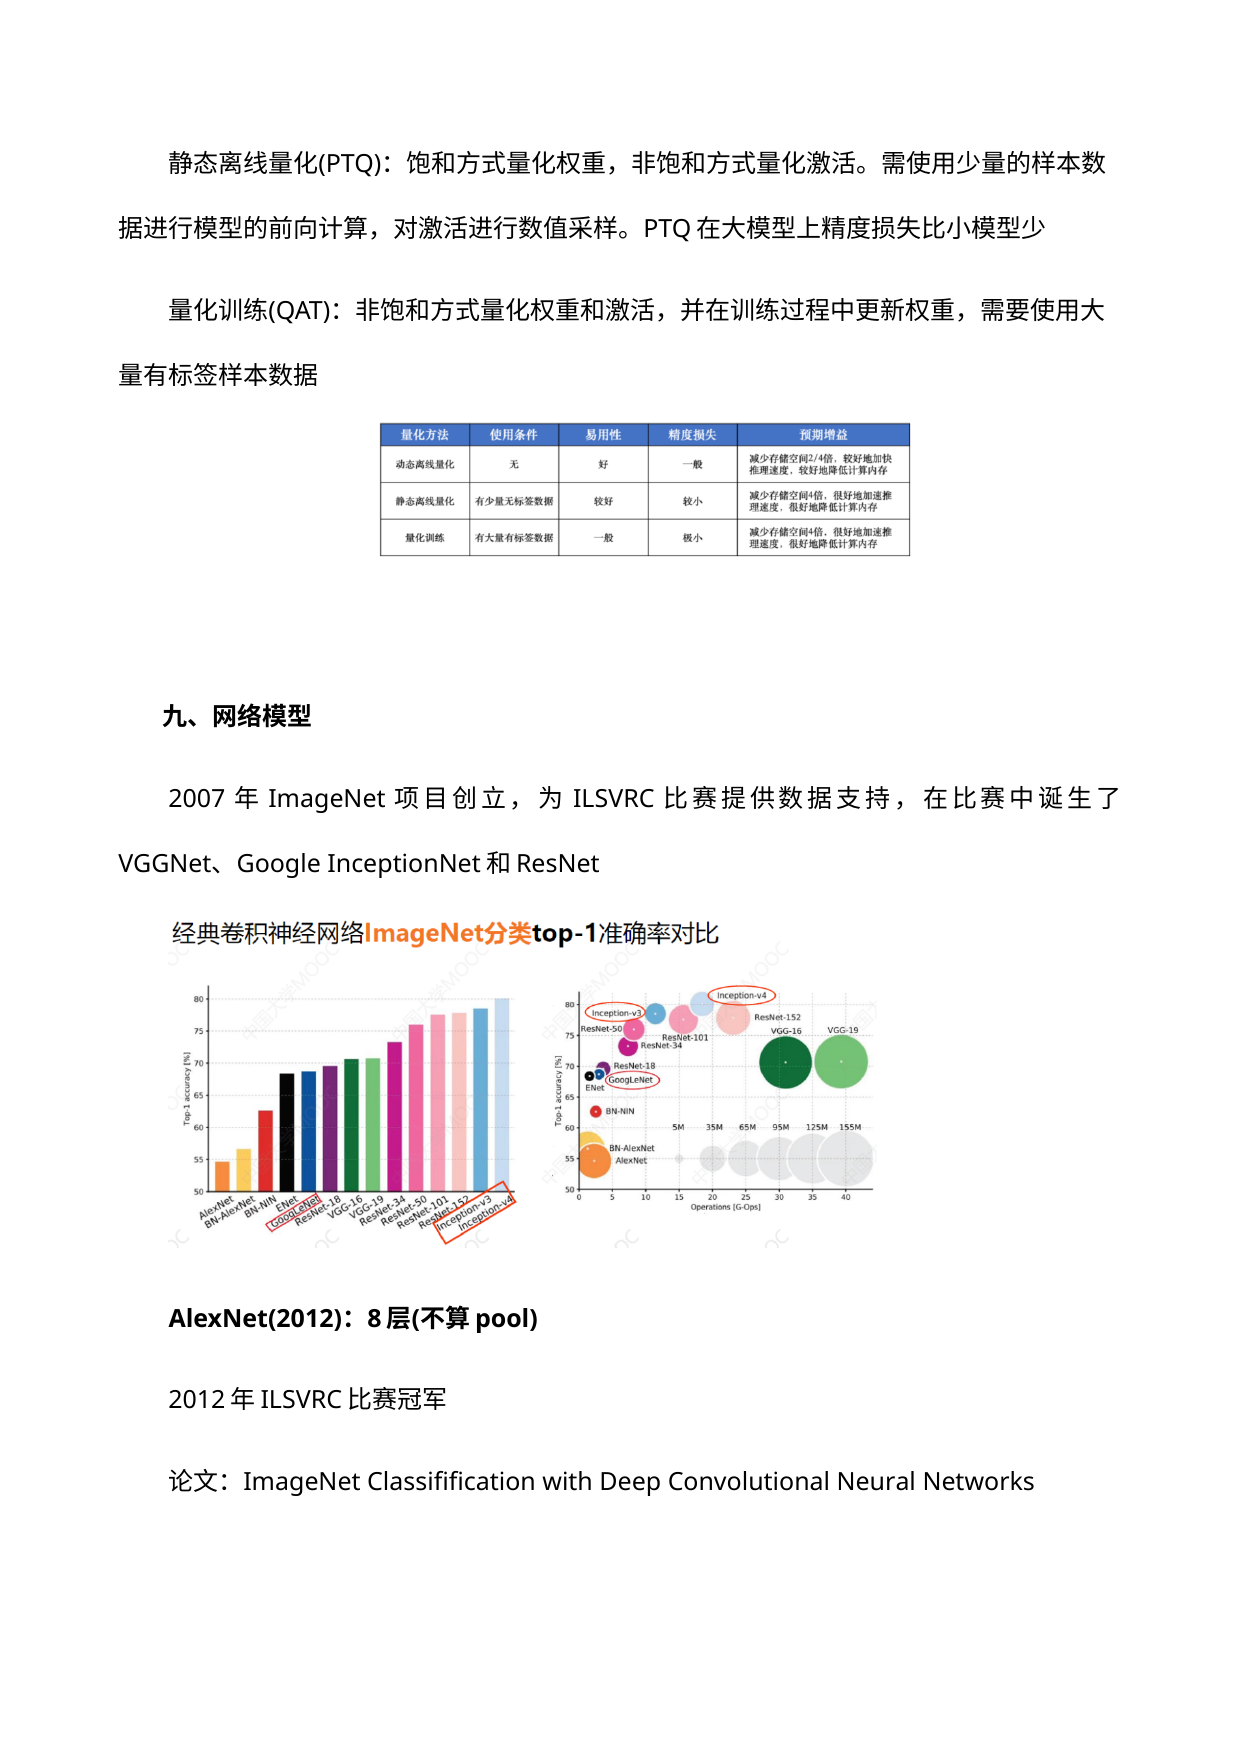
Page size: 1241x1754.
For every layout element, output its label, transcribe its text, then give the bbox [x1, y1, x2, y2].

list 九、网络模型 [162, 682, 1122, 747]
text 2007年ImageNet项目创立，为ILSVRC比赛提供数据支持，在比赛中诞生了VGGNet、Google InceptionNet和ResNet [118, 764, 1122, 894]
picture [168, 910, 877, 1248]
text AlexNet(2012)：8层(不算pool) [118, 1284, 1122, 1349]
text 量化训练(QAT)：非饱和方式量化权重和激活，并在训练过程中更新权重，需要使用大量有标签样本数据 [118, 276, 1122, 406]
text 2012年ILSVRC比赛冠军 [118, 1365, 1122, 1430]
text 论文：ImageNet Classifification with Deep Convolutional Neural Networks [118, 1447, 1122, 1512]
text 静态离线量化(PTQ)：饱和方式量化权重，非饱和方式量化激活。需使用少量的样本数据进行模型的前向计算，对激活进行数值采样。PTQ在大模型上精度损失比小模型少 [118, 129, 1122, 259]
picture [379, 422, 911, 557]
